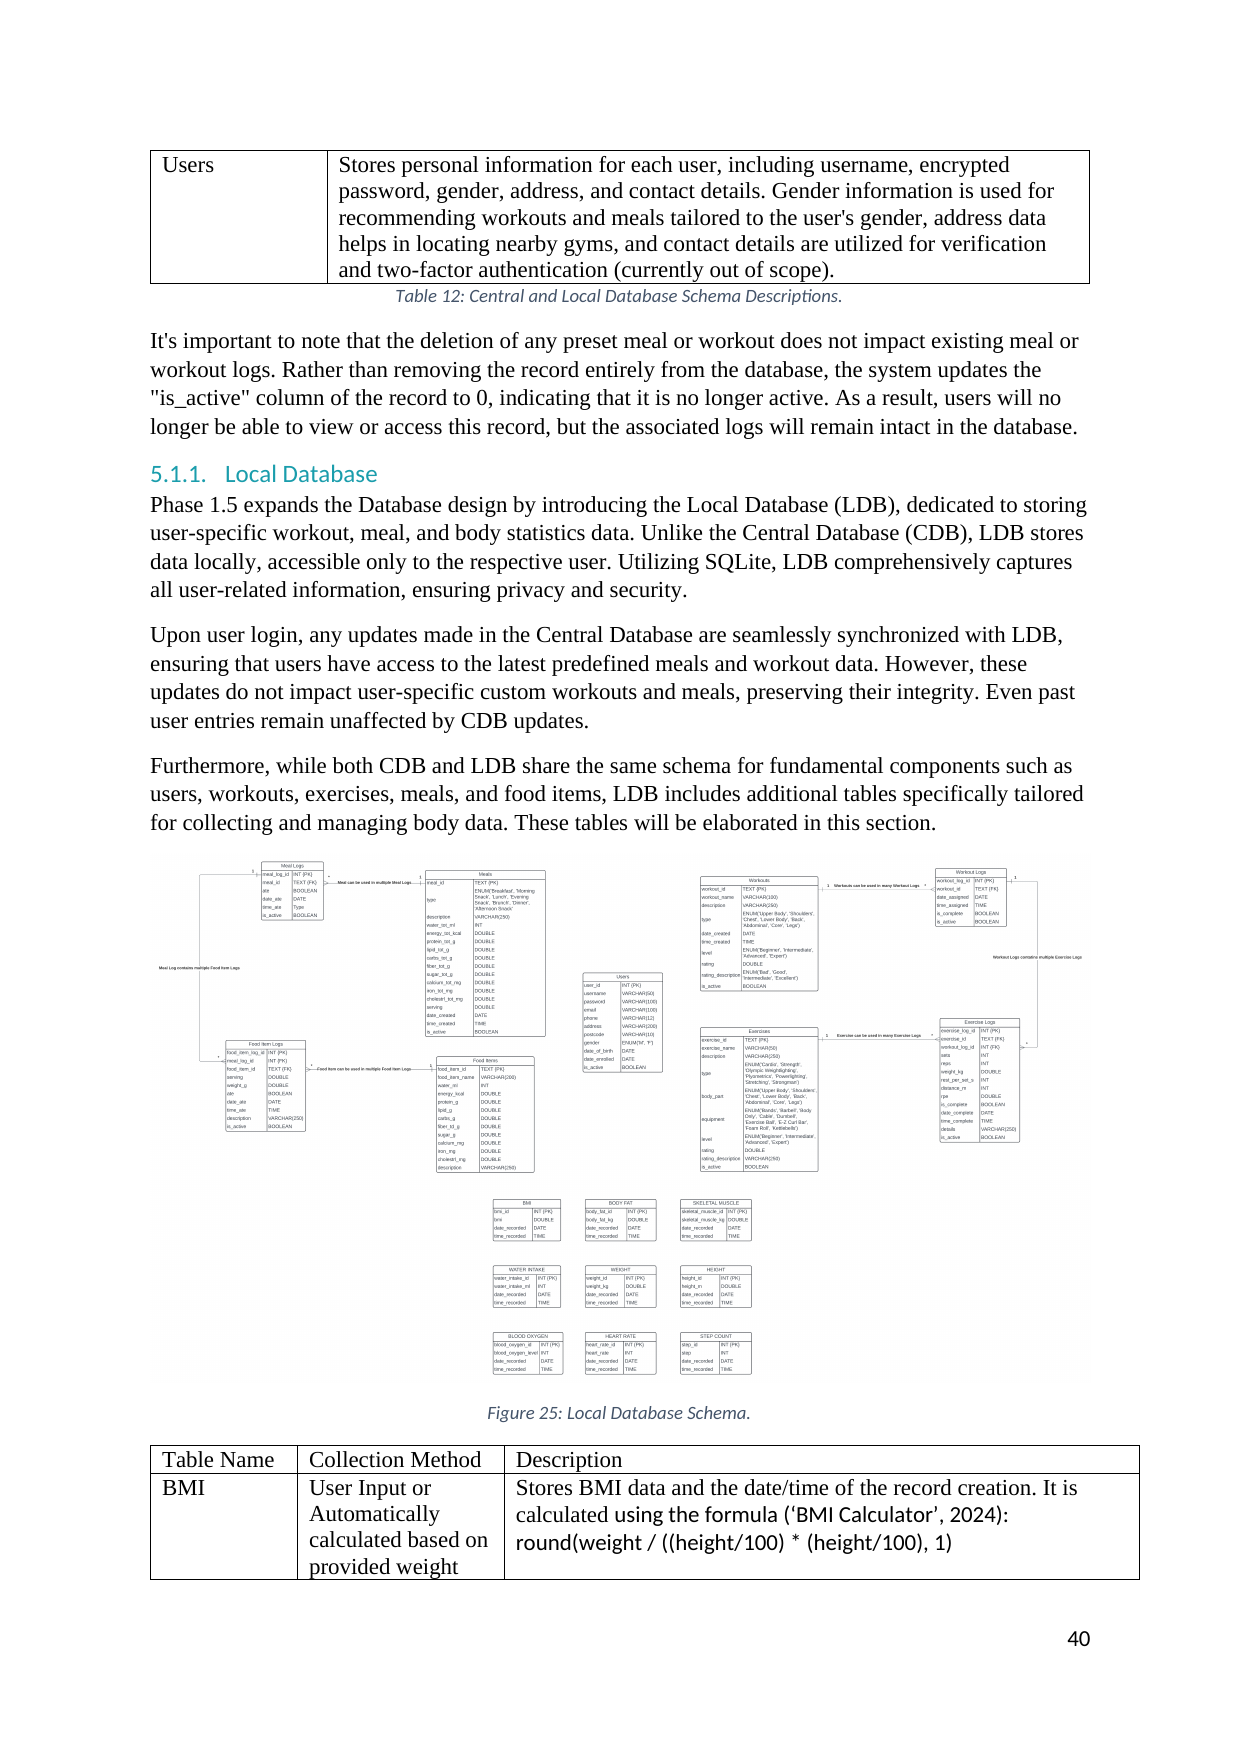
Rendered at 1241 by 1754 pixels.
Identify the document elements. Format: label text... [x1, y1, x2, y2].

text Figure 25: Local Database Schema. [150, 1401, 1090, 1424]
table_cell BMI [151, 1474, 297, 1579]
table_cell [298, 1474, 504, 1579]
table_header Table Name [151, 1446, 297, 1473]
text Upon user login, any updates made in the Central Database are seamlessly synchronized with LDB, ensuring that users have access to the latest predefined meals and workout data. However, these updates do not impact user-specific custom workouts and meals, preserving their integrity. Even past user entries remain unaffected by CDB updates. [150, 621, 1090, 733]
text It's important to note that the deletion of any preset meal or workout does not impact existing meal or workout logs. Rather than removing the record entirely from the database, the system updates the "is_active" column of the record to 0, indicating that it is no longer active. As a result, users will no longer be able to view or access this record, but the associated logs will remain intact in the database. [150, 328, 1090, 439]
table_cell Users [151, 151, 327, 283]
text Furthermore, while both CDB and LDB share the same schema for fundamental components such as users, workouts, exercises, meals, and food items, LDB includes additional tables specifically tailored for collecting and managing body data. These tables will be elaborated in this section. [150, 752, 1090, 835]
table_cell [505, 1474, 1139, 1579]
table_header Collection Method [298, 1446, 504, 1473]
picture [150, 853, 1091, 1383]
text Phase 1.5 expands the Database design by introducing the Local Database (LDB), dedicated to storing user-specific workout, meal, and body statistics data. Unlike the Central Database (CDB), LDB stores data locally, accessible only to the respective user. Utilizing SQLite, LDB comprehensively captures all user-related information, ensuring privacy and security. [150, 491, 1090, 603]
table_cell Stores personal information for each user, including username, encrypted password, gender, address, and contact details. Gender information is used for recommending workouts and meals tailored to the user's gender, address data helps in locating nearby gyms, and contact details are utilized for verification and two-factor authentication (currently out of scope). [328, 151, 1089, 283]
text Table 12: Central and Local Database Schema Descriptions. [150, 284, 1090, 307]
table_header Description [505, 1446, 1139, 1473]
subtitle Local Database [150, 458, 1090, 488]
